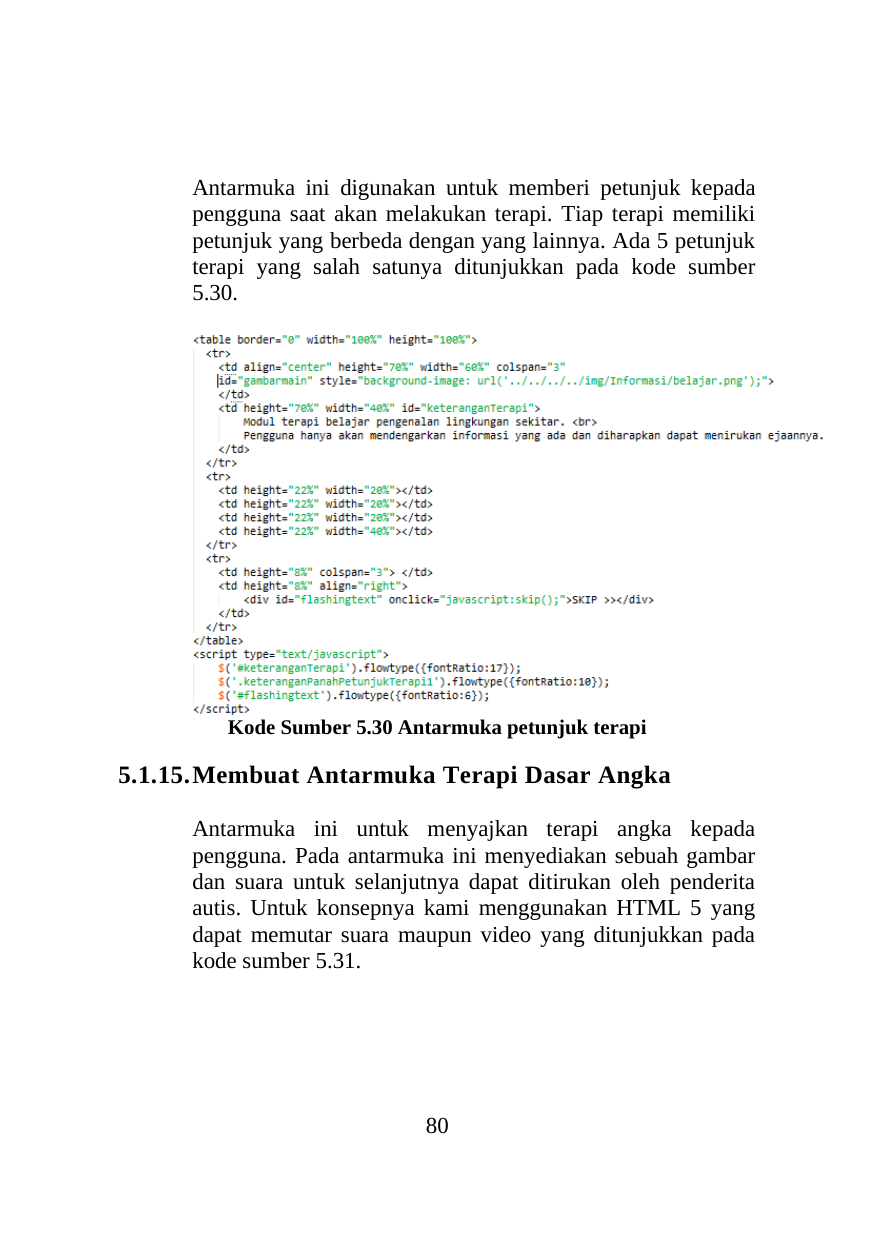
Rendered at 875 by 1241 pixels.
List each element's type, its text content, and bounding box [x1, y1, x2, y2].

text Kode Sumber 5.30 Antarmuka petunjuk terapi [118, 715, 756, 739]
text Antarmuka ini untuk menyajkan terapi angka kepada pengguna. Pada antarmuka ini menyediakan sebuah gambar dan suara untuk selanjutnya dapat ditirukan oleh penderita autis. Untuk konsepnya kami menggunakan HTML 5 yang dapat memutar suara maupun video yang ditunjukkan pada kode sumber 5.31. [192, 815, 756, 973]
subtitle Membuat Antarmuka Terapi Dasar Angka [118, 760, 756, 789]
picture [192, 332, 831, 716]
text Antarmuka ini digunakan untuk memberi petunjuk kepada pengguna saat akan melakukan terapi. Tiap terapi memiliki petunjuk yang berbeda dengan yang lainnya. Ada 5 petunjuk terapi yang salah satunya ditunjukkan pada kode sumber 5.30. [192, 174, 756, 306]
